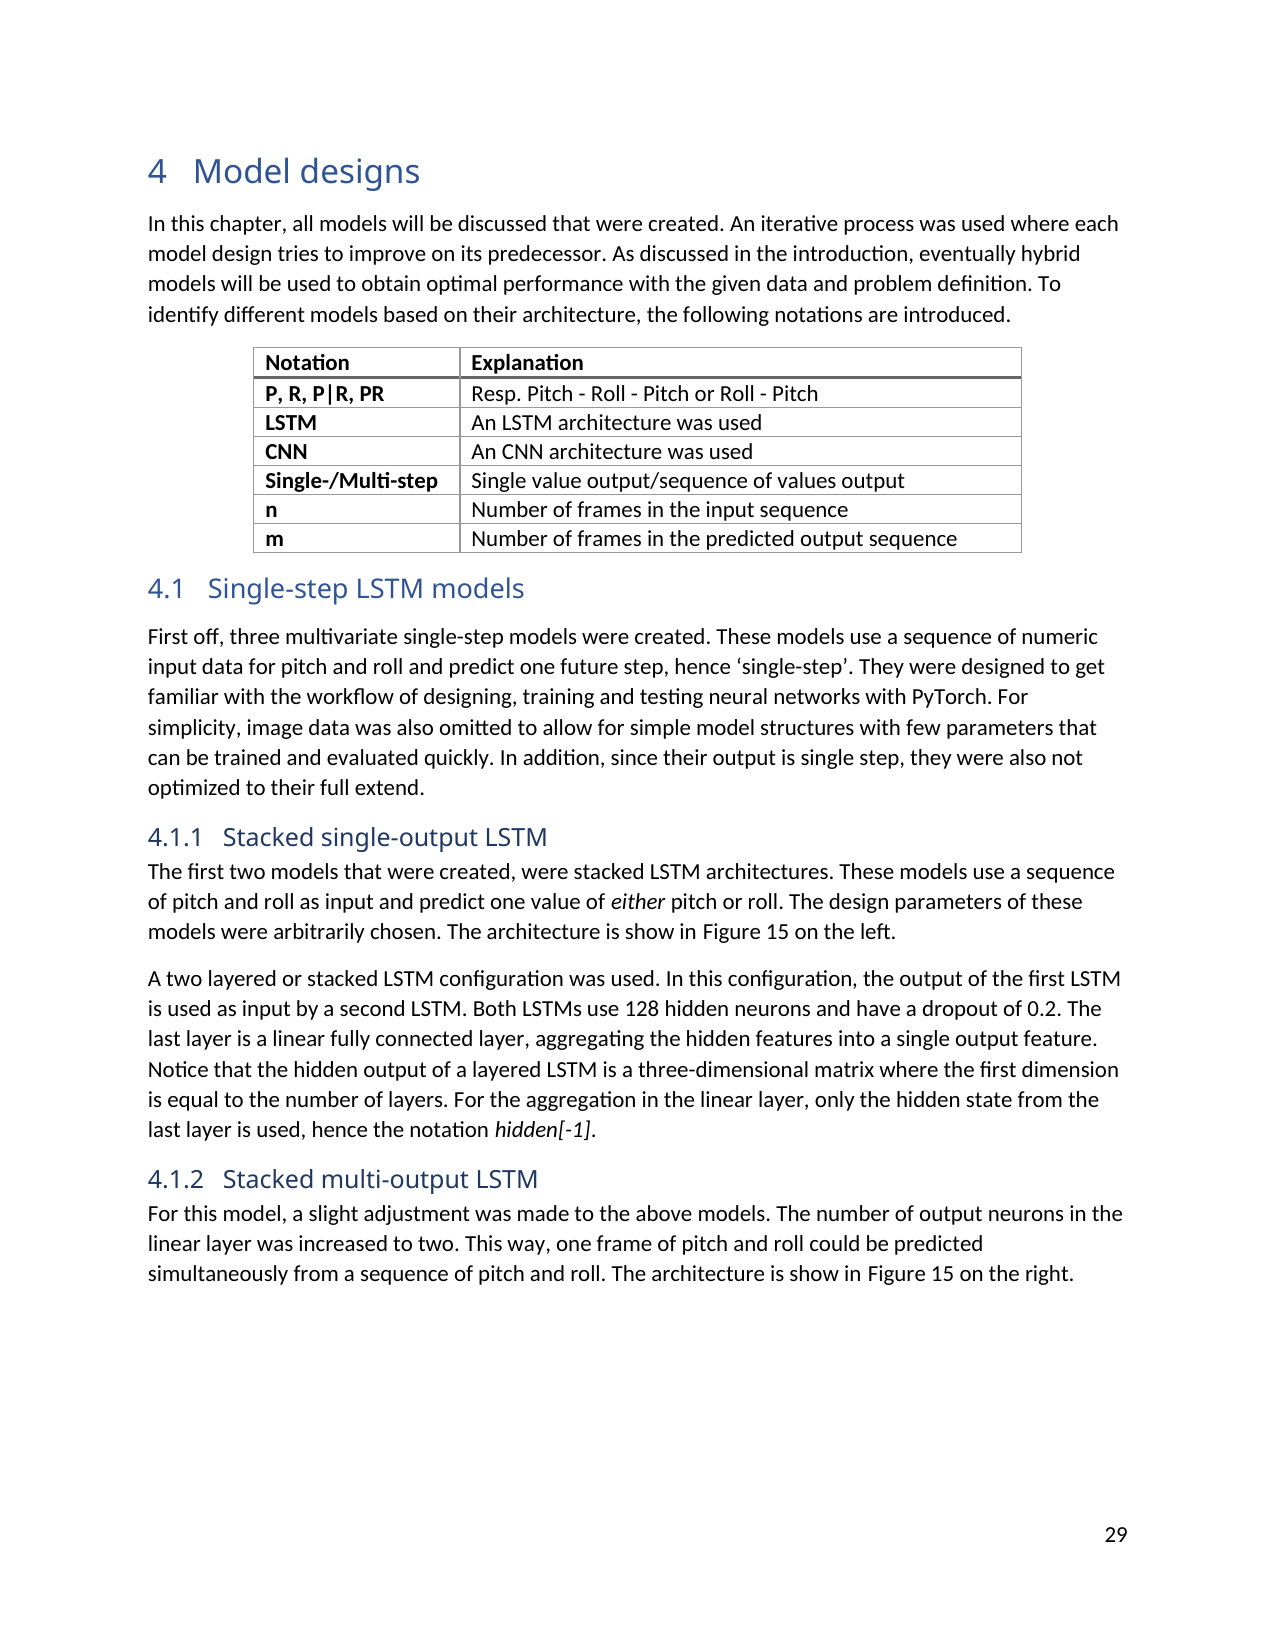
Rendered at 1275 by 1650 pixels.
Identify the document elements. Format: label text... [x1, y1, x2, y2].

table_cell An LSTM architecture was used [461, 408, 1021, 436]
table_cell Single-/Multi-step [254, 466, 459, 494]
table_cell CNN [254, 437, 459, 465]
table_cell n [254, 495, 459, 523]
subtitle Single-step LSTM models [148, 570, 1127, 607]
table_cell m [254, 524, 459, 552]
table_cell Single value output/sequence of values output [461, 466, 1021, 494]
subtitle Stacked single-output LSTM [148, 820, 1127, 854]
table_cell LSTM [254, 408, 459, 436]
text In this chapter, all models will be discussed that were created. An iterative process was used where each model design tries to improve on its predecessor. As discussed in the introduction, eventually hybrid models will be used to obtain optimal performance with the given data and problem definition. To identify different models based on their architecture, the following notations are introduced. [148, 209, 1127, 328]
text The first two models that were created, were stacked LSTM architectures. These models use a sequence of pitch and roll as input and predict one value of either pitch or roll. The design parameters of these models were arbitrarily chosen. The architecture is show in Figure 13 on the left. [148, 857, 1127, 945]
table_cell Resp. Pitch - Roll - Pitch or Roll - Pitch [461, 379, 1021, 407]
table_header Explanation [461, 348, 1021, 376]
text A two layered or stacked LSTM configuration was used. In this configuration, the output of the first LSTM is used as input by a second LSTM. Both LSTMs use 128 hidden neurons and have a dropout of 0.2. The last layer is a linear fully connected layer, aggregating the hidden features into a single output feature. Notice that the hidden output of a layered LSTM is a three-dimensional matrix where the first dimension is equal to the number of layers. For the aggregation in the linear layer, only the hidden state from the last layer is used, hence the notation hidden[-1]. [148, 964, 1127, 1143]
subtitle Stacked multi-output LSTM [148, 1162, 1127, 1196]
table_header Notation [254, 348, 459, 376]
table_cell Number of frames in the predicted output sequence [461, 524, 1021, 552]
table_cell P, R, P|R, PR [254, 379, 459, 407]
table_cell An CNN architecture was used [461, 437, 1021, 465]
subtitle Model designs [148, 148, 1127, 193]
text First off, three multivariate single-step models were created. These models use a sequence of numeric input data for pitch and roll and predict one future step, hence ‘single-step’. They were designed to get familiar with the workflow of designing, training and testing neural networks with PyTorch. For simplicity, image data was also omitted to allow for simple model structures with few parameters that can be trained and evaluated quickly. In addition, since their output is single step, they were also not optimized to their full extend. [148, 622, 1127, 801]
table_cell Number of frames in the input sequence [461, 495, 1021, 523]
text For this model, a slight adjustment was made to the above models. The number of output neurons in the linear layer was increased to two. This way, one frame of pitch and roll could be predicted simultaneously from a sequence of pitch and roll. The architecture is show in Figure 13 on the right. [148, 1199, 1127, 1287]
